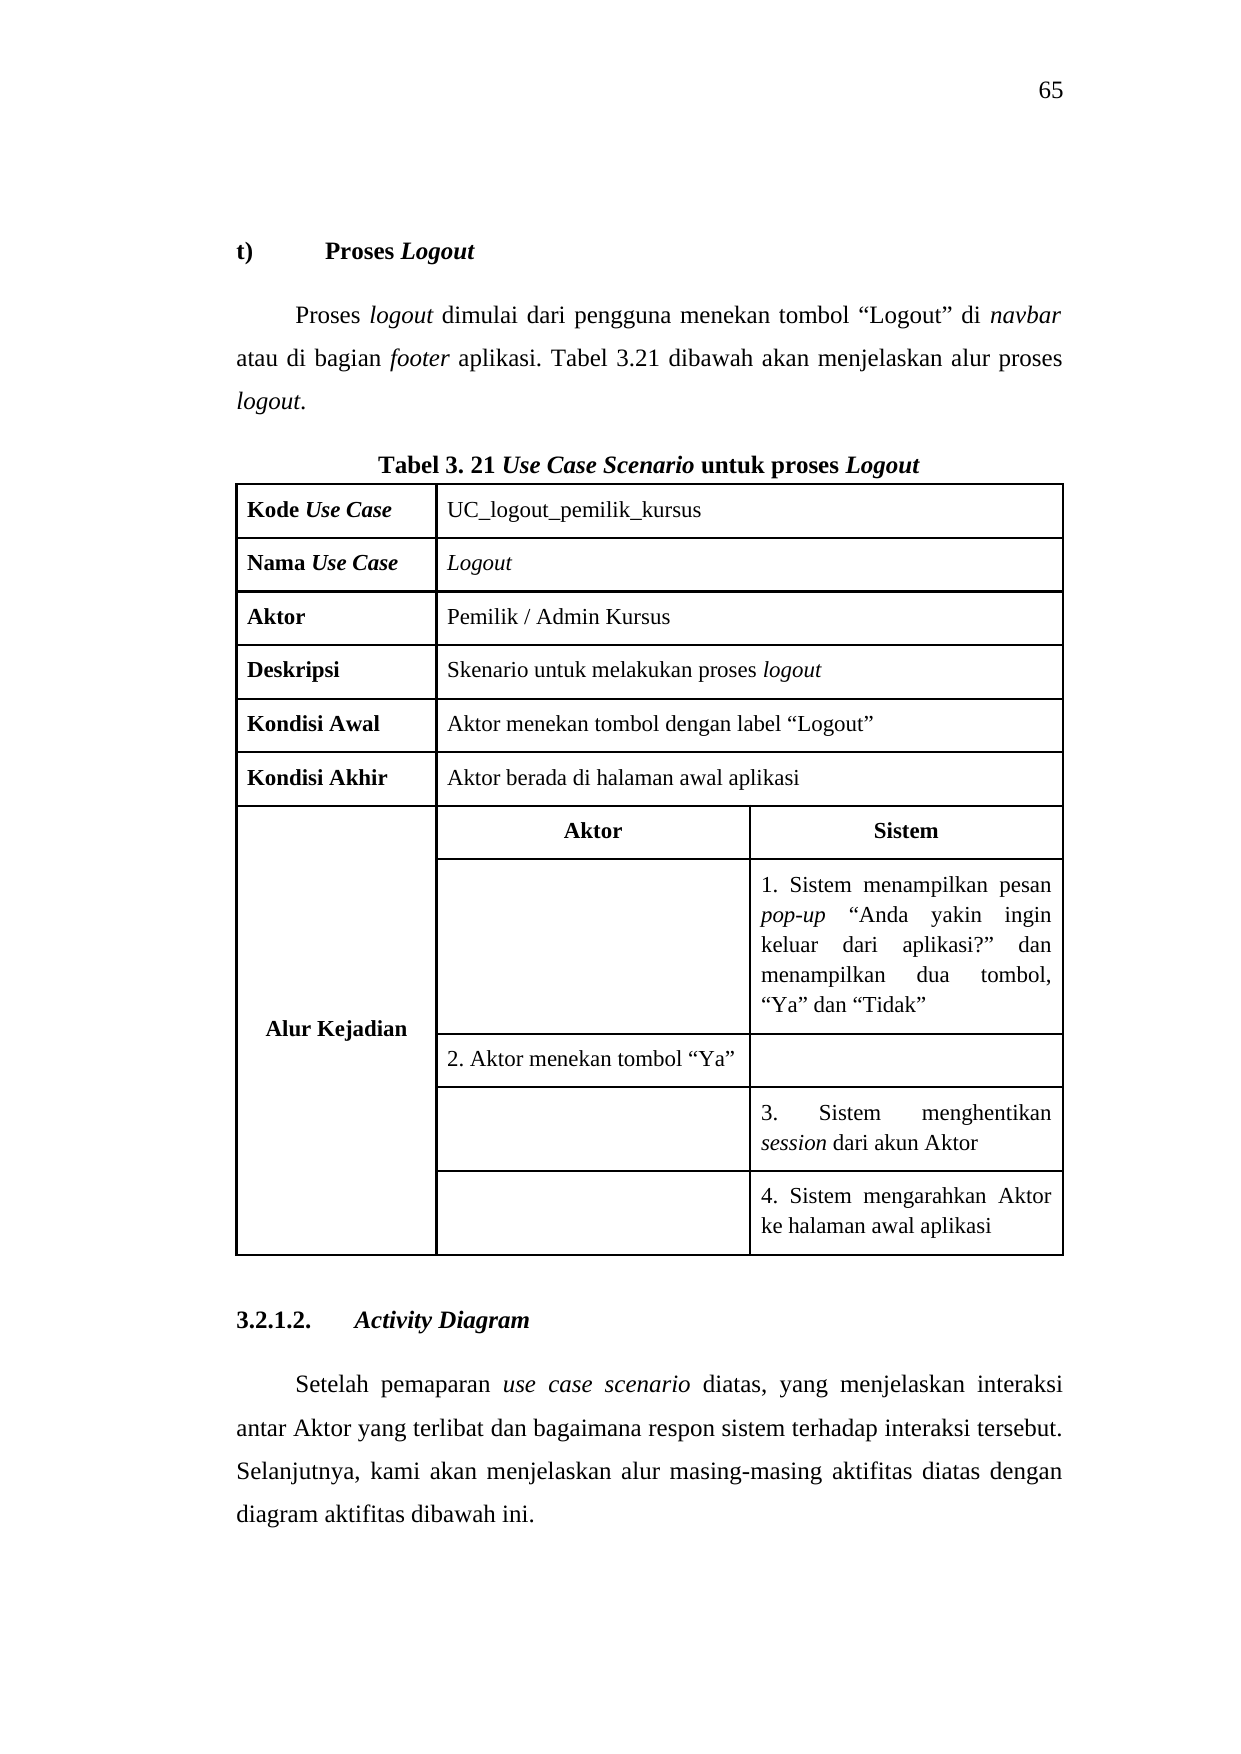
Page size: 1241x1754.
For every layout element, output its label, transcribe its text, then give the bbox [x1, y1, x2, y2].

table_cell [751, 1035, 1062, 1086]
table_cell [438, 1172, 749, 1253]
table_header UC_logout_pemilik_kursus [438, 485, 1062, 537]
table_cell Logout [438, 539, 1062, 590]
table_cell Nama Use Case [238, 539, 435, 590]
table_cell 4. Sistem mengarahkan Aktor ke halaman awal aplikasi [751, 1172, 1062, 1253]
table_cell Kondisi Awal [238, 700, 435, 751]
table_cell Aktor [238, 593, 435, 644]
table_cell Deskripsi [238, 646, 435, 697]
table_cell 2. Aktor menekan tombol “Ya” [438, 1035, 749, 1086]
table_cell Aktor berada di halaman awal aplikasi [438, 753, 1062, 804]
table_cell Aktor menekan tombol dengan label “Logout” [438, 700, 1062, 751]
table_cell Skenario untuk melakukan proses logout [438, 646, 1062, 697]
table_cell 1. Sistem menampilkan pesan pop-up “Anda yakin ingin keluar dari aplikasi?” dan menampilkan dua tombol, “Ya” dan “Tidak” [751, 860, 1062, 1032]
subtitle Proses Logout [236, 236, 1063, 265]
text Tabel 3. Use Case Scenario untuk proses Logout [236, 450, 1063, 479]
table_cell Kondisi Akhir [238, 753, 435, 804]
text Setelah pemaparan use case scenario diatas, yang menjelaskan interaksi antar Aktor yang terlibat dan bagaimana respon sistem terhadap interaksi tersebut. Selanjutnya, kami akan menjelaskan alur masing-masing aktifitas diatas dengan diagram aktifitas dibawah ini. [236, 1369, 1063, 1528]
table_cell Alur Kejadian [238, 807, 435, 1253]
table_cell Aktor [438, 807, 749, 858]
table_header Kode Use Case [238, 485, 435, 537]
text Proses logout dimulai dari pengguna menekan tombol “Logout” di navbar atau di bagian footer aplikasi. Tabel 3.21 dibawah akan menjelaskan alur proses logout. [236, 300, 1063, 415]
table_cell [438, 1088, 749, 1170]
table_cell Pemilik / Admin Kursus [438, 593, 1062, 644]
table_cell 3. Sistem menghentikan session dari akun Aktor [751, 1088, 1062, 1170]
subtitle Activity Diagram [236, 1306, 1063, 1334]
table_cell [438, 860, 749, 1032]
table_cell Sistem [751, 807, 1062, 858]
